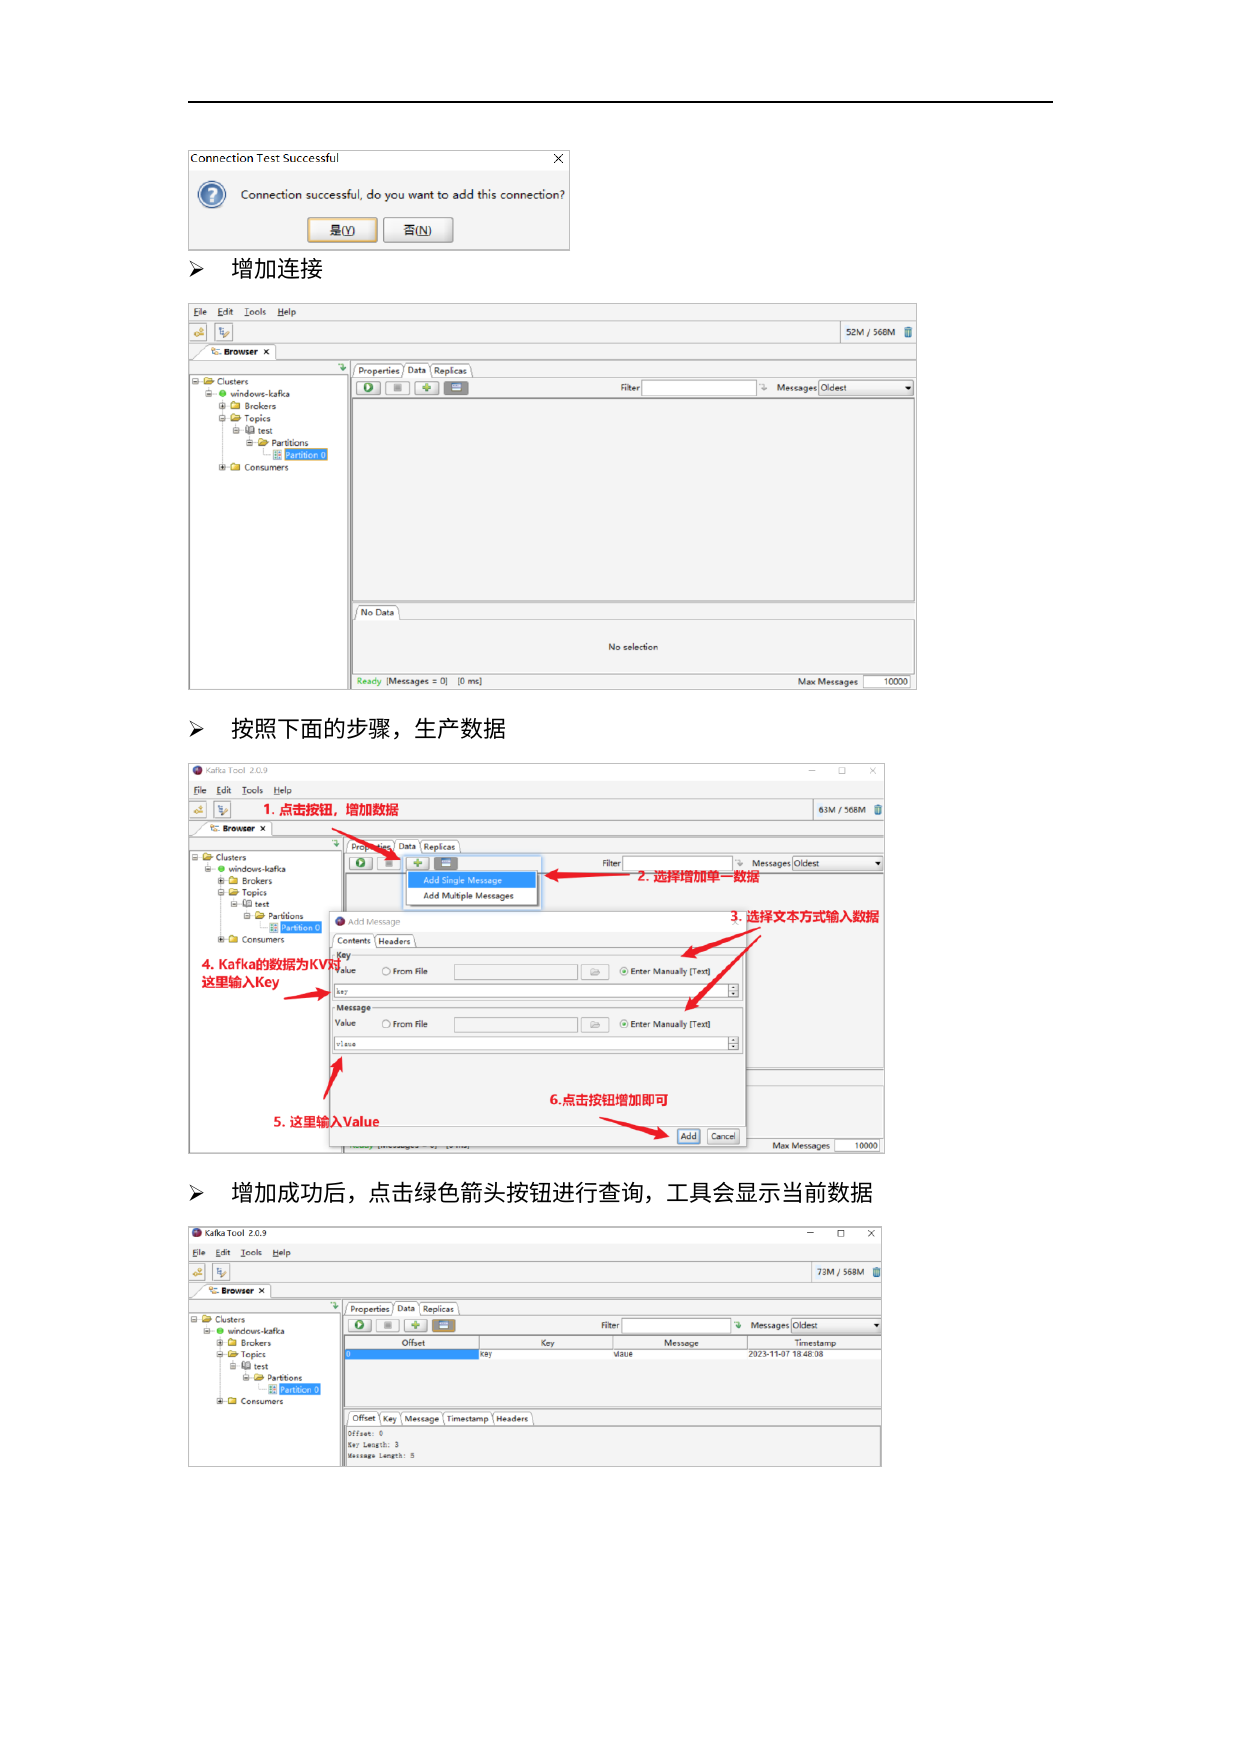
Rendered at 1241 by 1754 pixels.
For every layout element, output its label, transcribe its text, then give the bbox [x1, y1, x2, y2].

picture [189, 764, 884, 1153]
list 增加连接 [187, 251, 1053, 284]
picture [189, 151, 569, 249]
list 增加成功后，点击绿色箭头按钮进行查询，工具会显示当前数据 [187, 1174, 1053, 1208]
picture [189, 1228, 881, 1466]
picture [189, 304, 916, 689]
list 按照下面的步骤，生产数据 [187, 711, 1053, 744]
